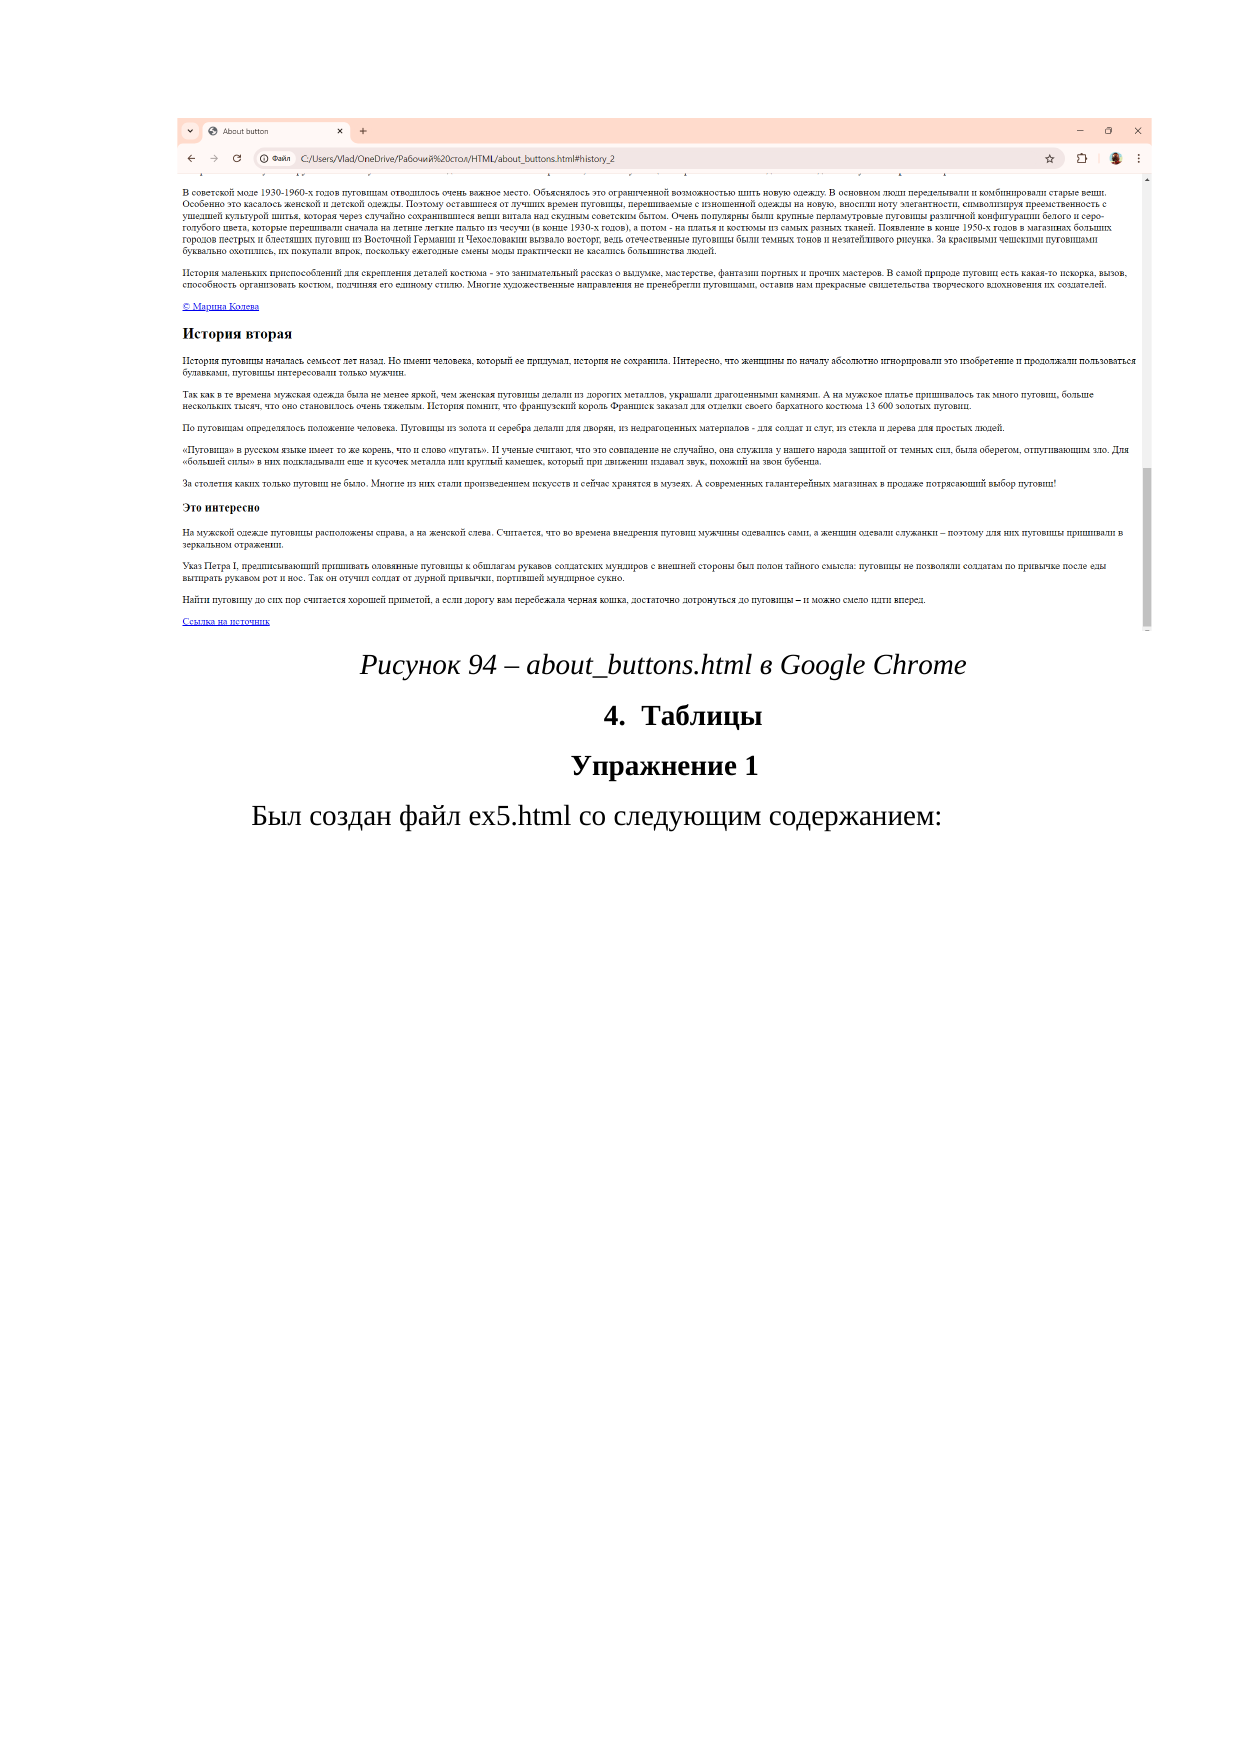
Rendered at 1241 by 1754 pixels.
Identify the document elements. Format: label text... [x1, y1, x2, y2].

text Был создан файл ex5.html со следующим содержанием: [177, 798, 1152, 832]
text Упражнение 1 [177, 748, 1152, 781]
list Таблицы [215, 698, 1152, 731]
picture [177, 118, 1152, 631]
text Рисунок 94 – about_buttons.html в Google Chrome [177, 647, 1152, 681]
